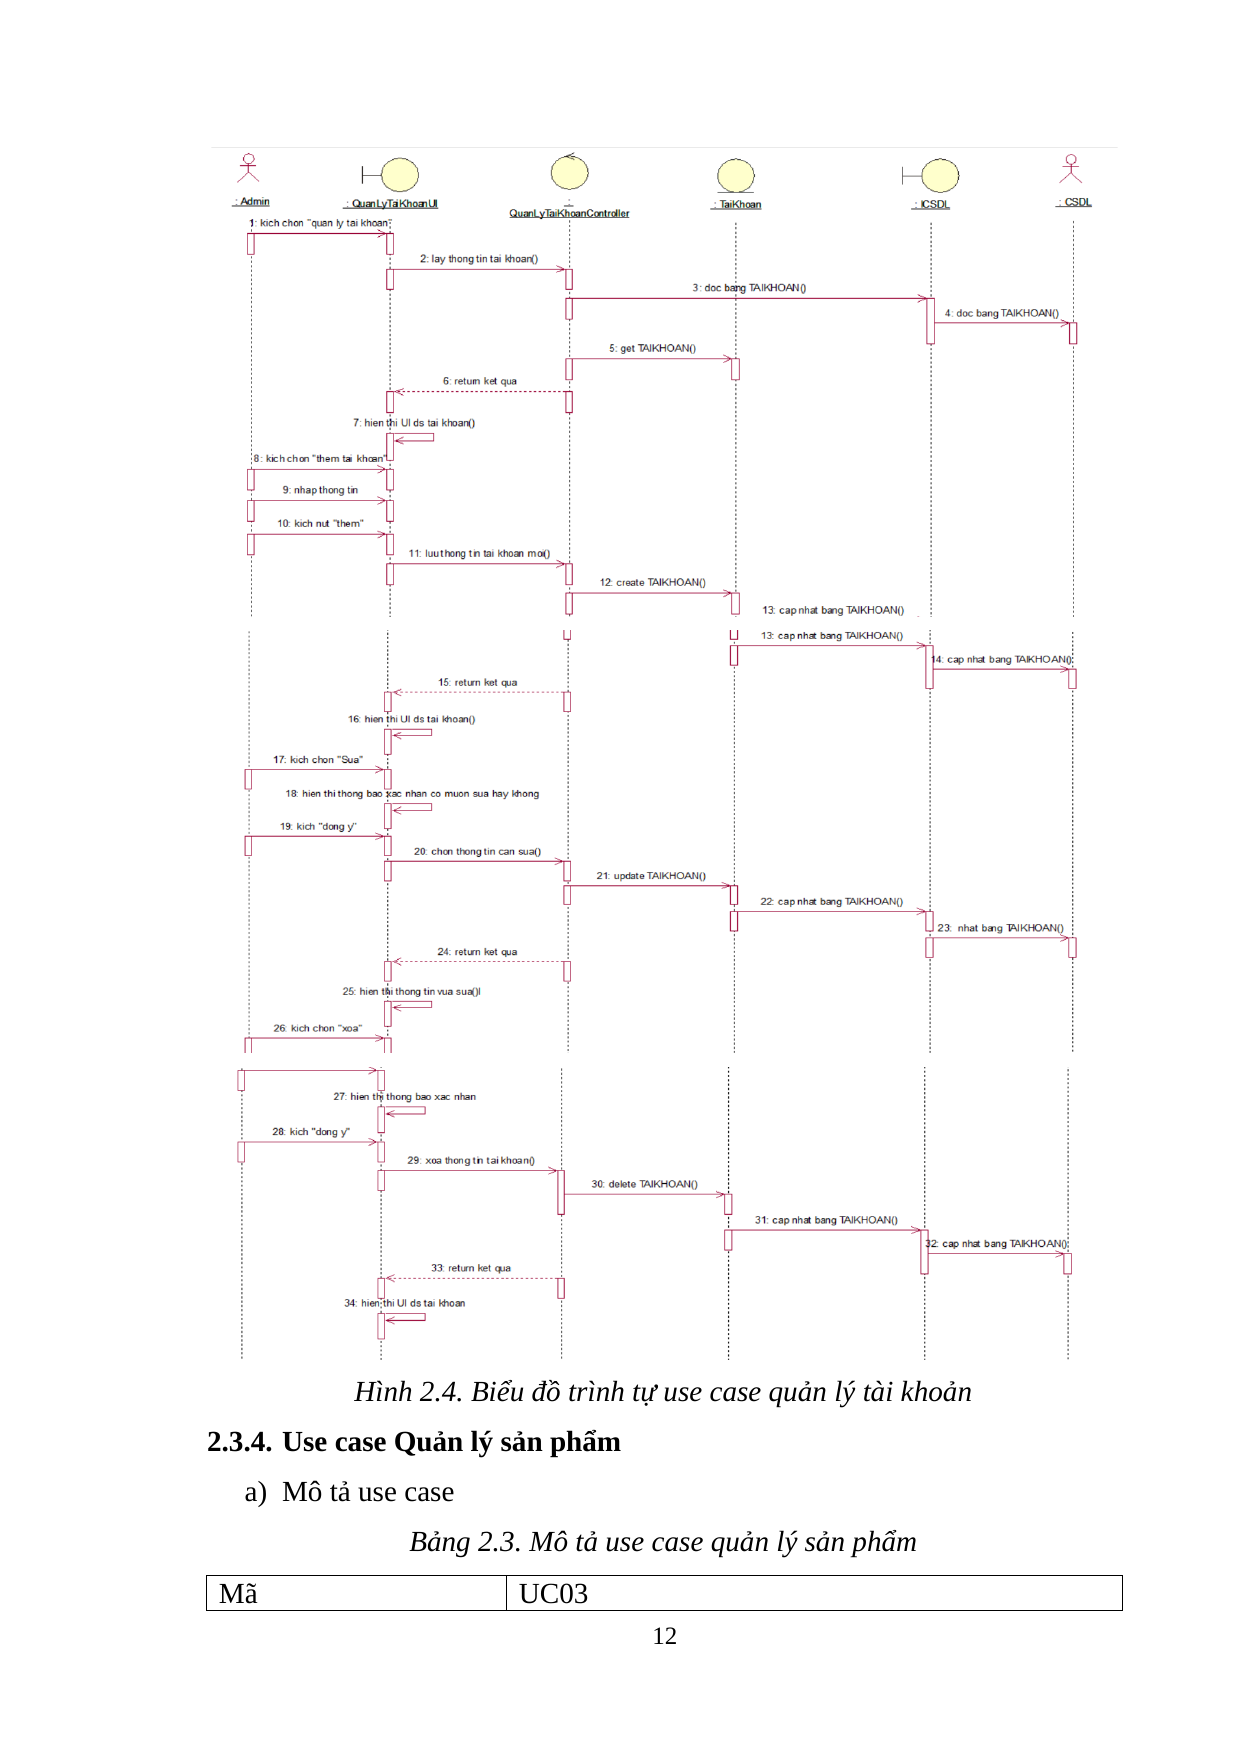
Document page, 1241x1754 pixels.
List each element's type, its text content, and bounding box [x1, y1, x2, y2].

text Hình 2.4. Biểu đồ trình tự use case quản lý tài khoản [207, 1374, 1122, 1407]
text Bảng 2.3. Mô tả use case quản lý sản phẩm [207, 1524, 1122, 1558]
list Mô tả use case [244, 1474, 1122, 1508]
table_header Mã [207, 1576, 506, 1609]
table_header UC03 [507, 1576, 1122, 1609]
picture [211, 1067, 1118, 1360]
picture [211, 630, 1118, 1053]
picture [211, 147, 1118, 617]
text Use case Quản lý sản phẩm [207, 1424, 1122, 1457]
